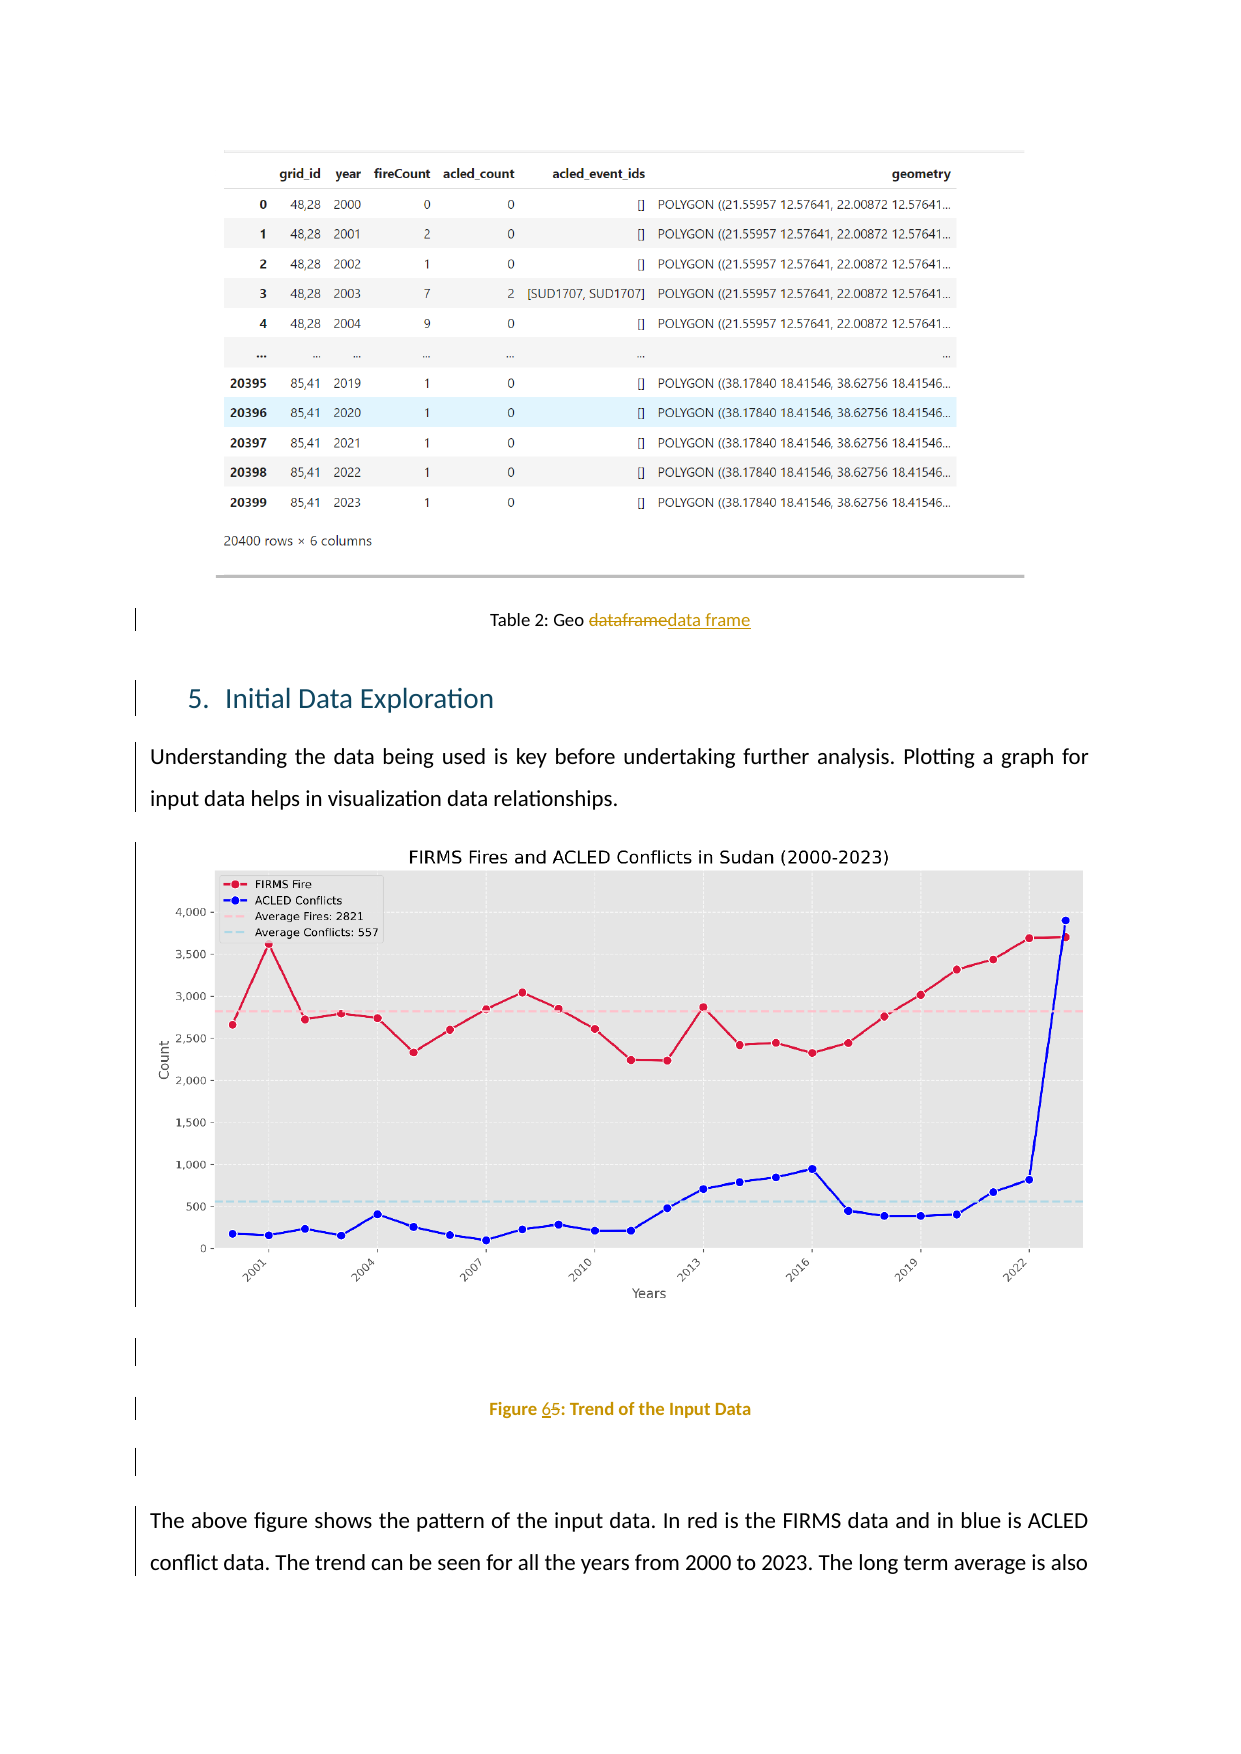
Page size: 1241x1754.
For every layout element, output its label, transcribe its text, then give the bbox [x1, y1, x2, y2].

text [150, 1506, 1090, 1576]
picture [150, 842, 1091, 1308]
subtitle Initial Data Exploration [187, 680, 1090, 716]
text Table 2: Geo [150, 608, 1090, 631]
text Figure : Trend of the Input Data [150, 1397, 1090, 1419]
text Understanding the data being used is key before undertaking further analysis. Plotting a graph for input data helps in visualization data relationships. [150, 742, 1090, 812]
picture [215, 150, 1025, 578]
